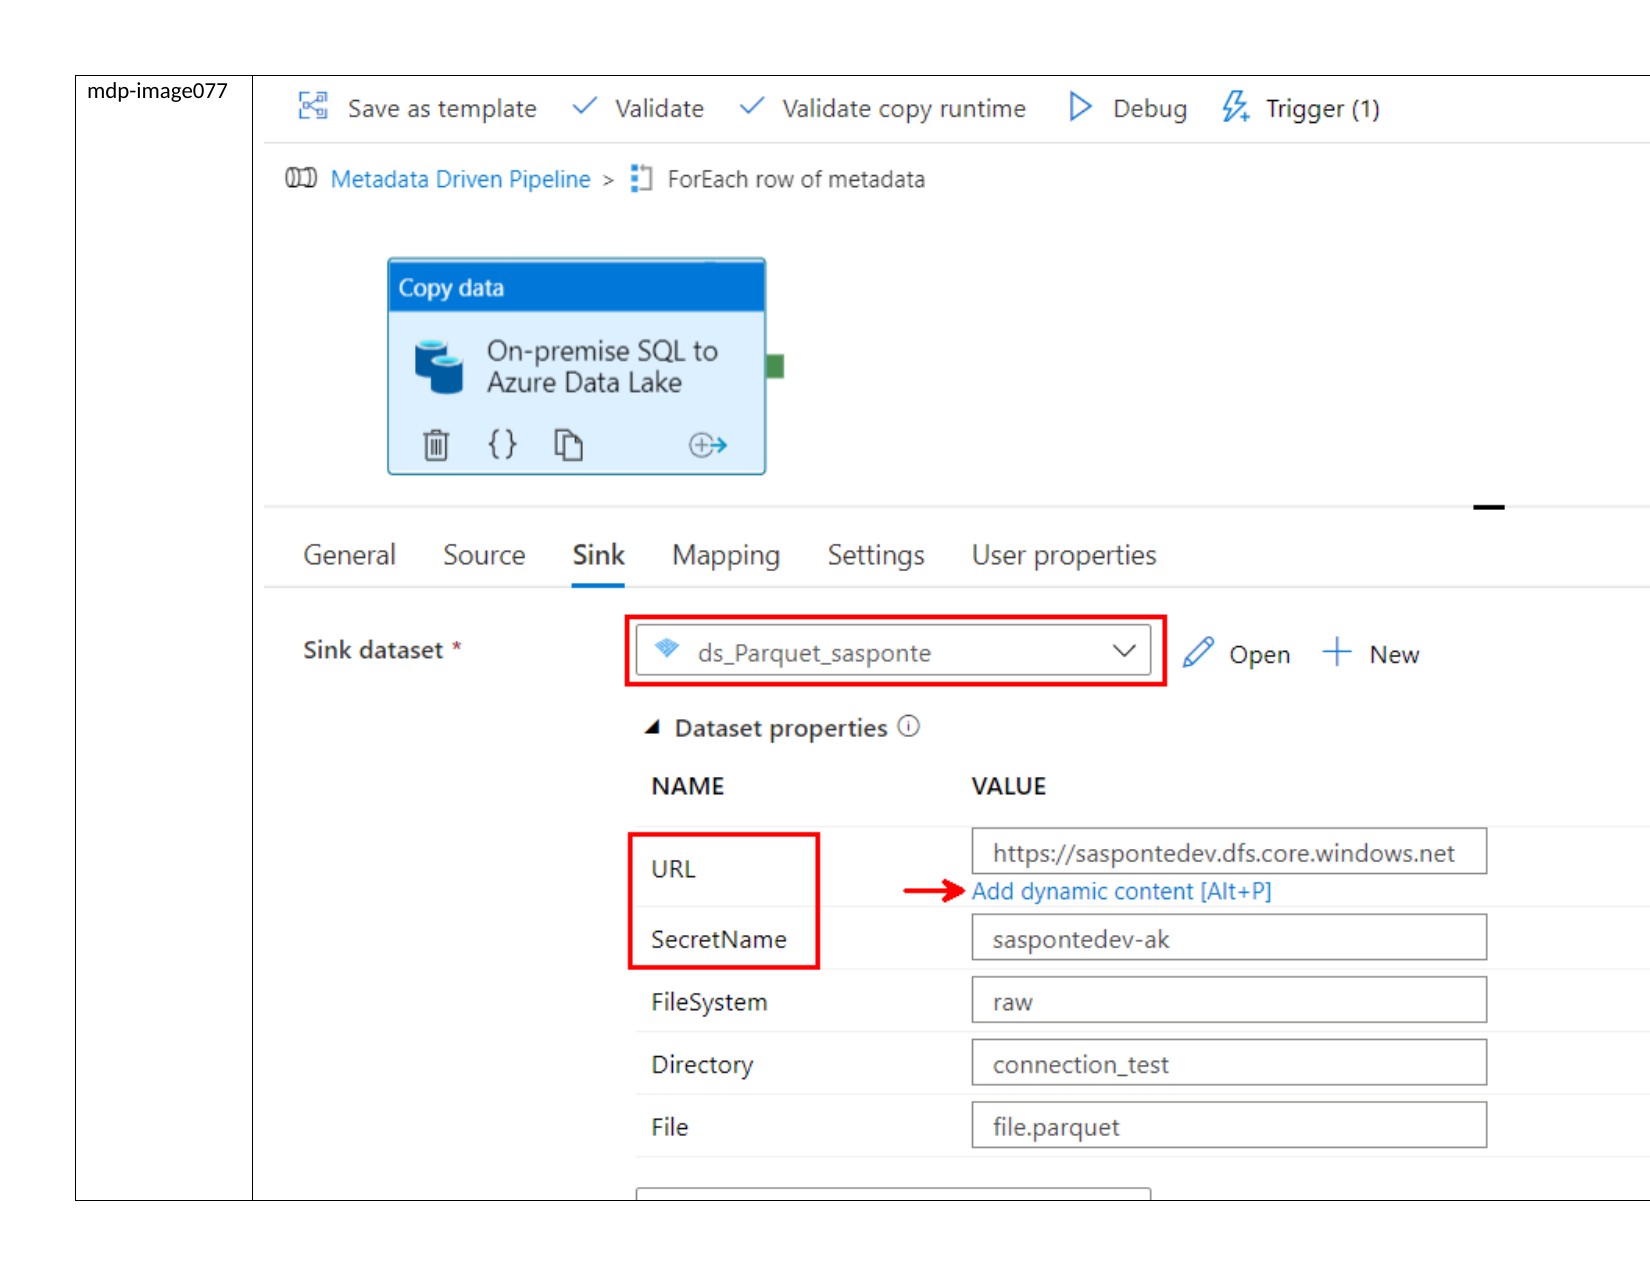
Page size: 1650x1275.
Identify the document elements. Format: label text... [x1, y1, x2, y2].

picture [264, 76, 1650, 1200]
table_cell [253, 76, 264, 1200]
table_cell mdp-image077 [76, 76, 252, 1200]
